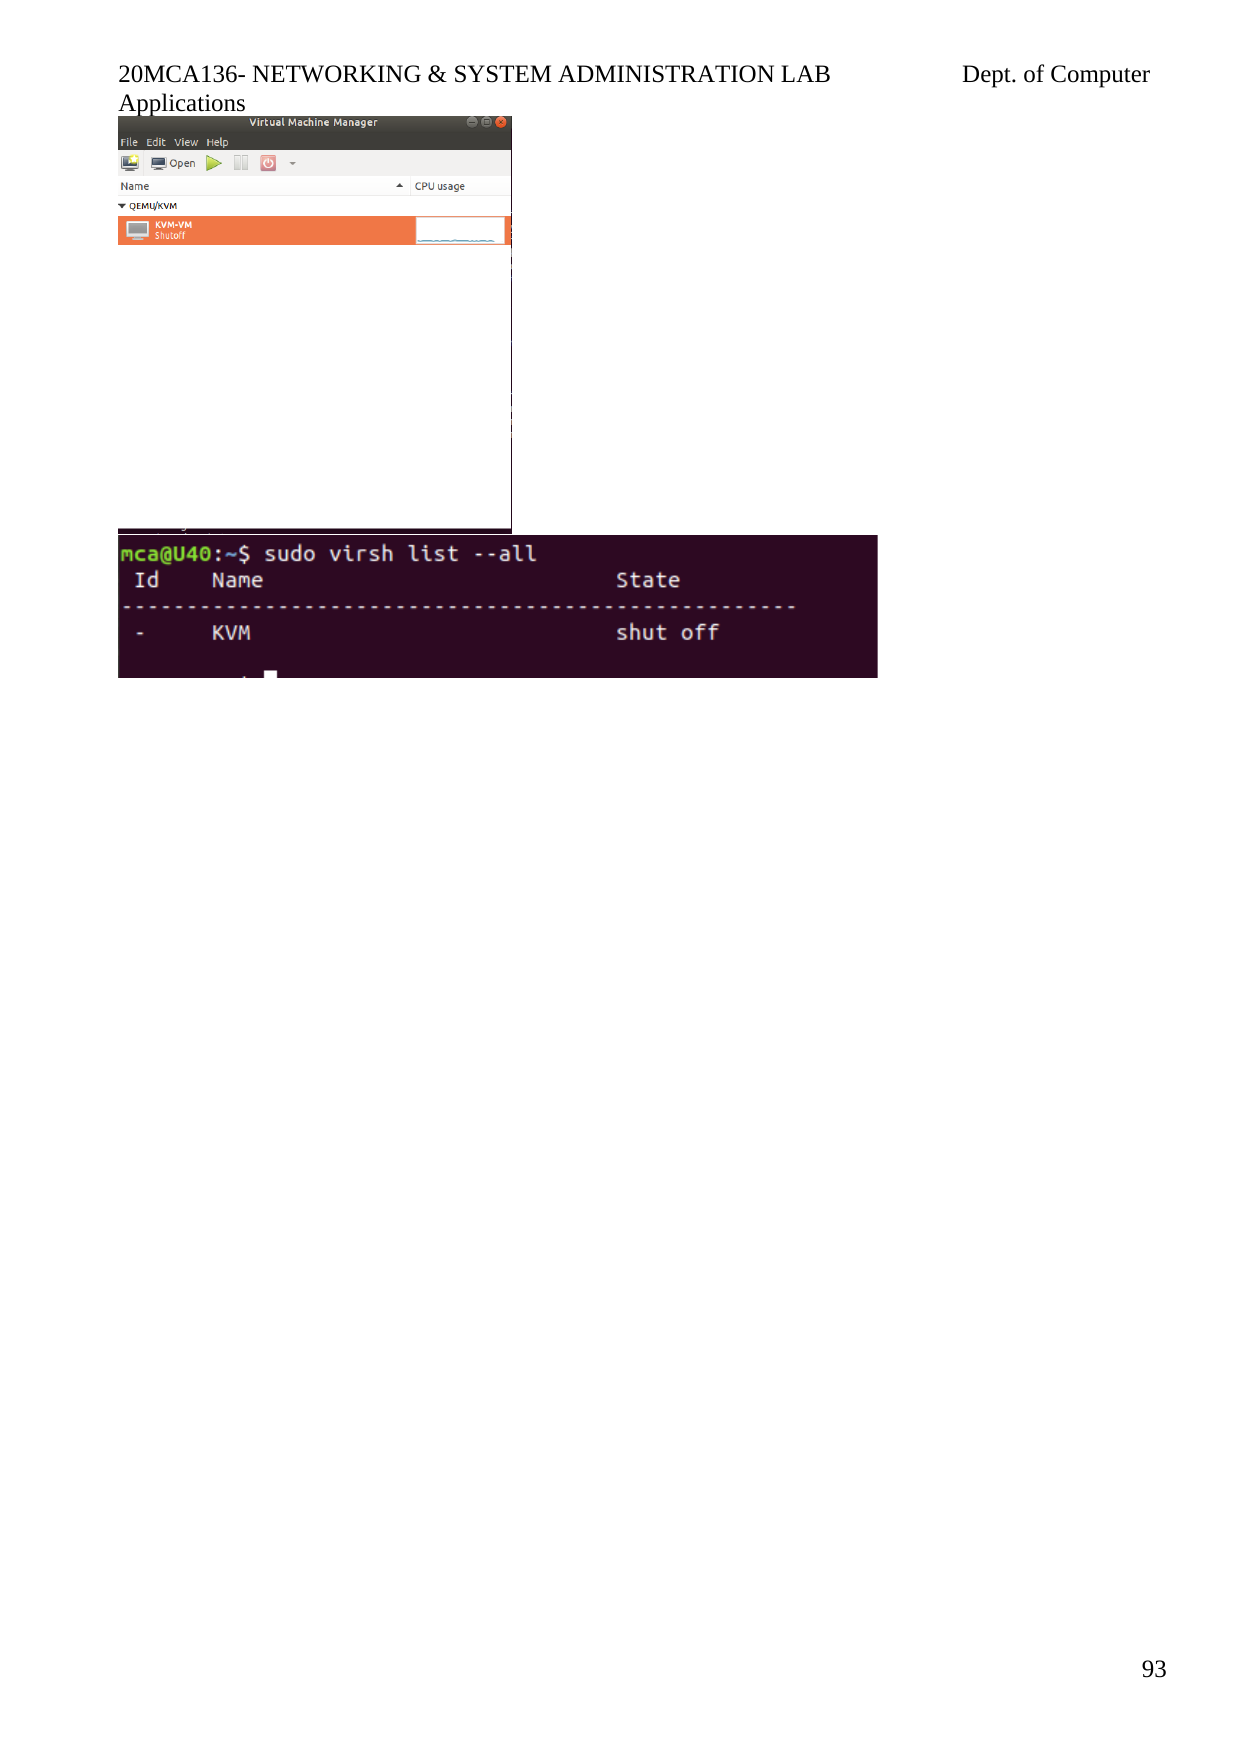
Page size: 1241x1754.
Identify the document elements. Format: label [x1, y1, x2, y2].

picture [118, 116, 512, 534]
picture [118, 535, 878, 678]
